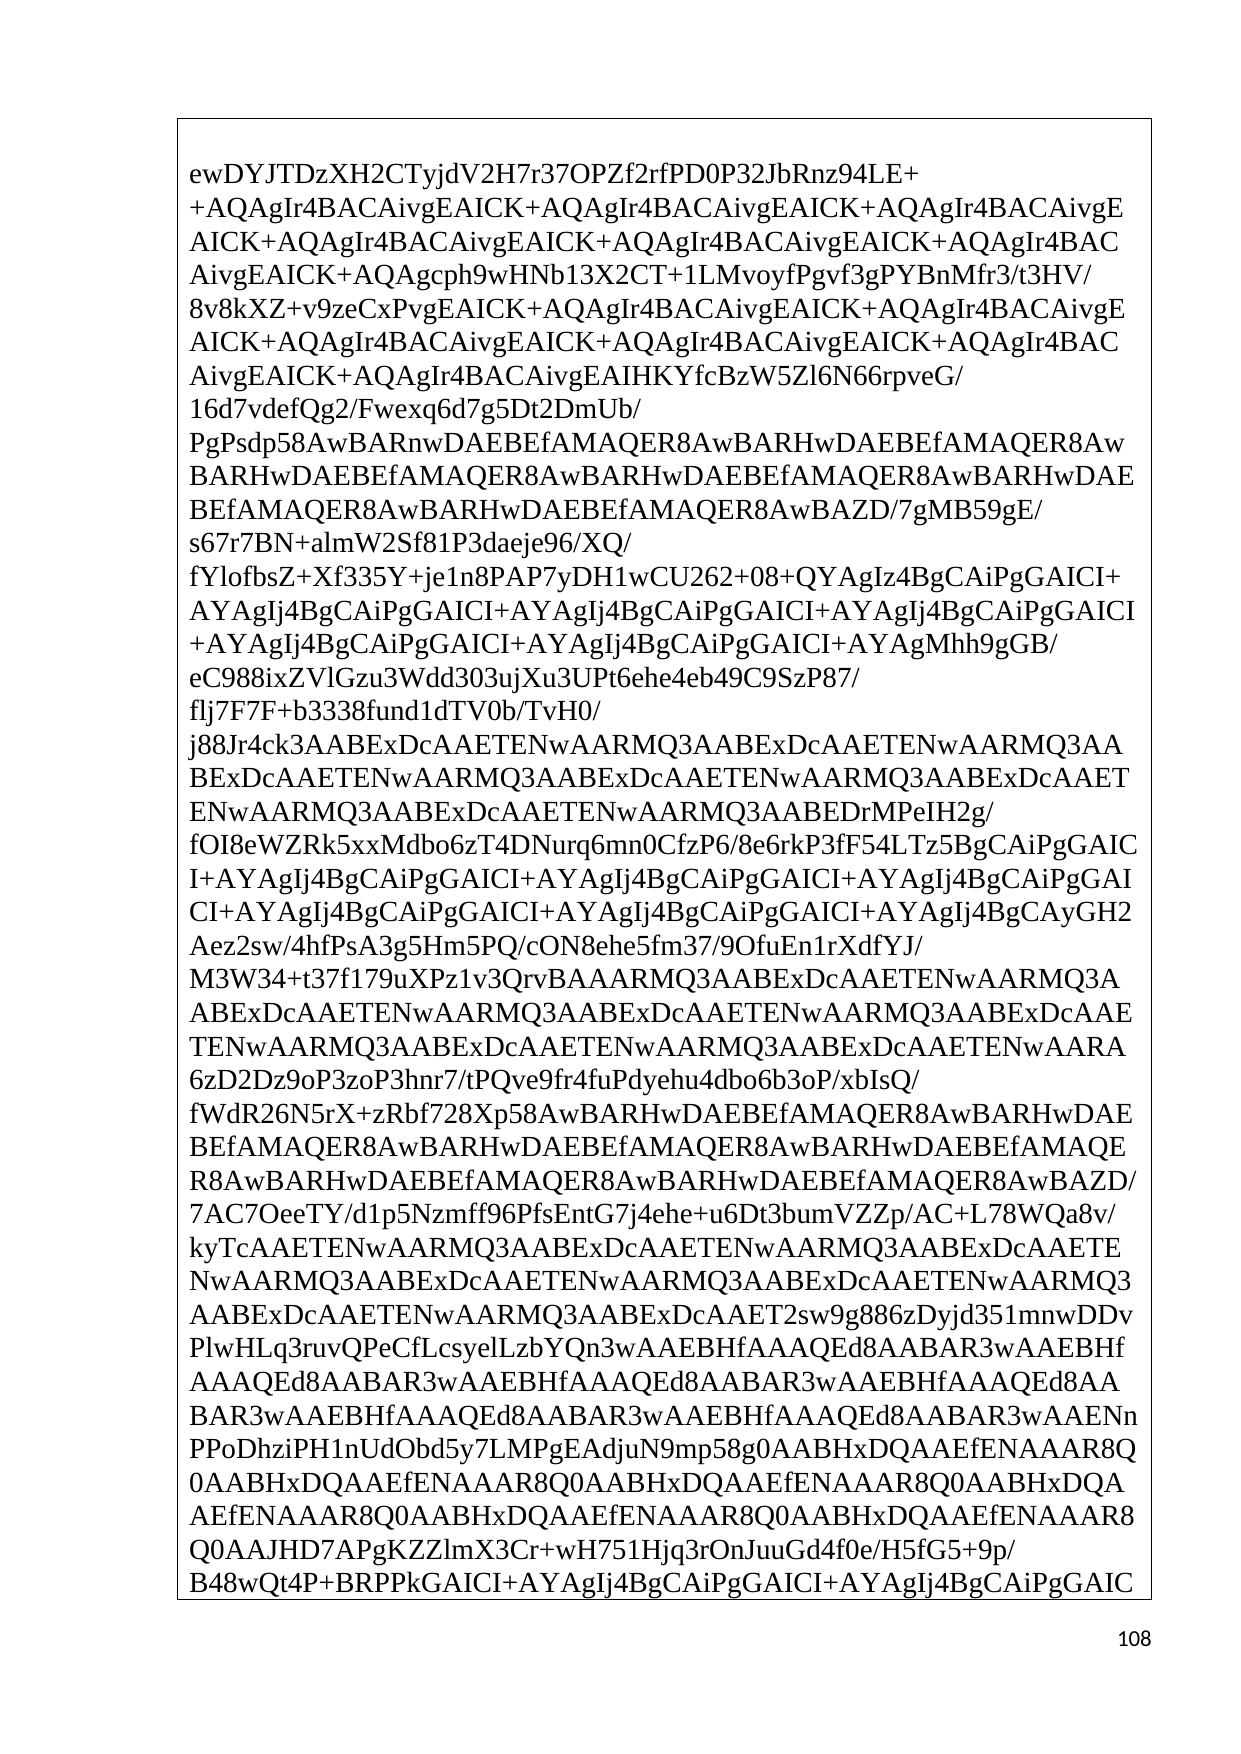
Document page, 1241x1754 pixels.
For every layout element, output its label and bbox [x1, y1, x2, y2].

table_header [178, 119, 1151, 1599]
